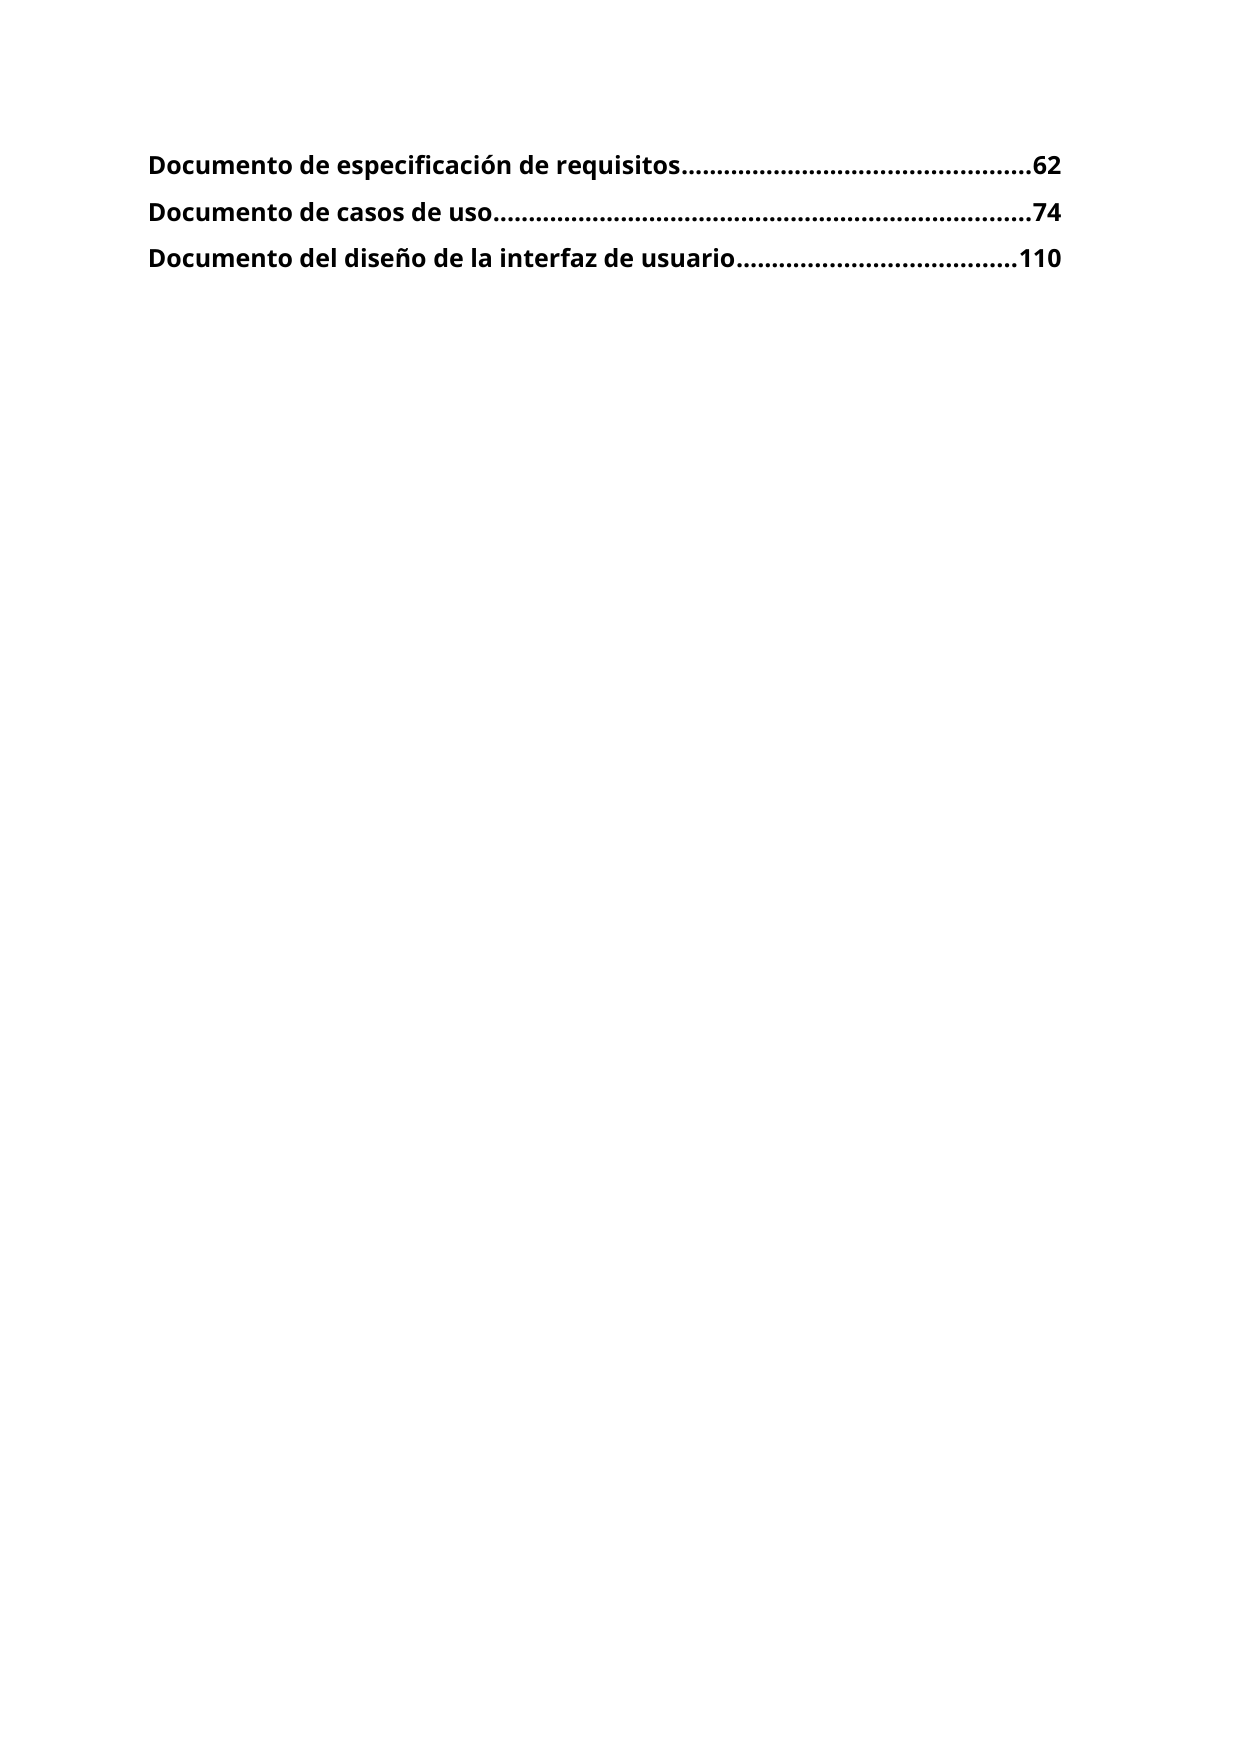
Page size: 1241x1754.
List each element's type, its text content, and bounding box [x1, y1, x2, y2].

text Documento del diseño de la interfaz de usuario 110 [148, 241, 1063, 275]
text Documento de especificación de requisitos 62 [148, 148, 1063, 182]
text Documento de casos de uso 74 [148, 194, 1063, 228]
